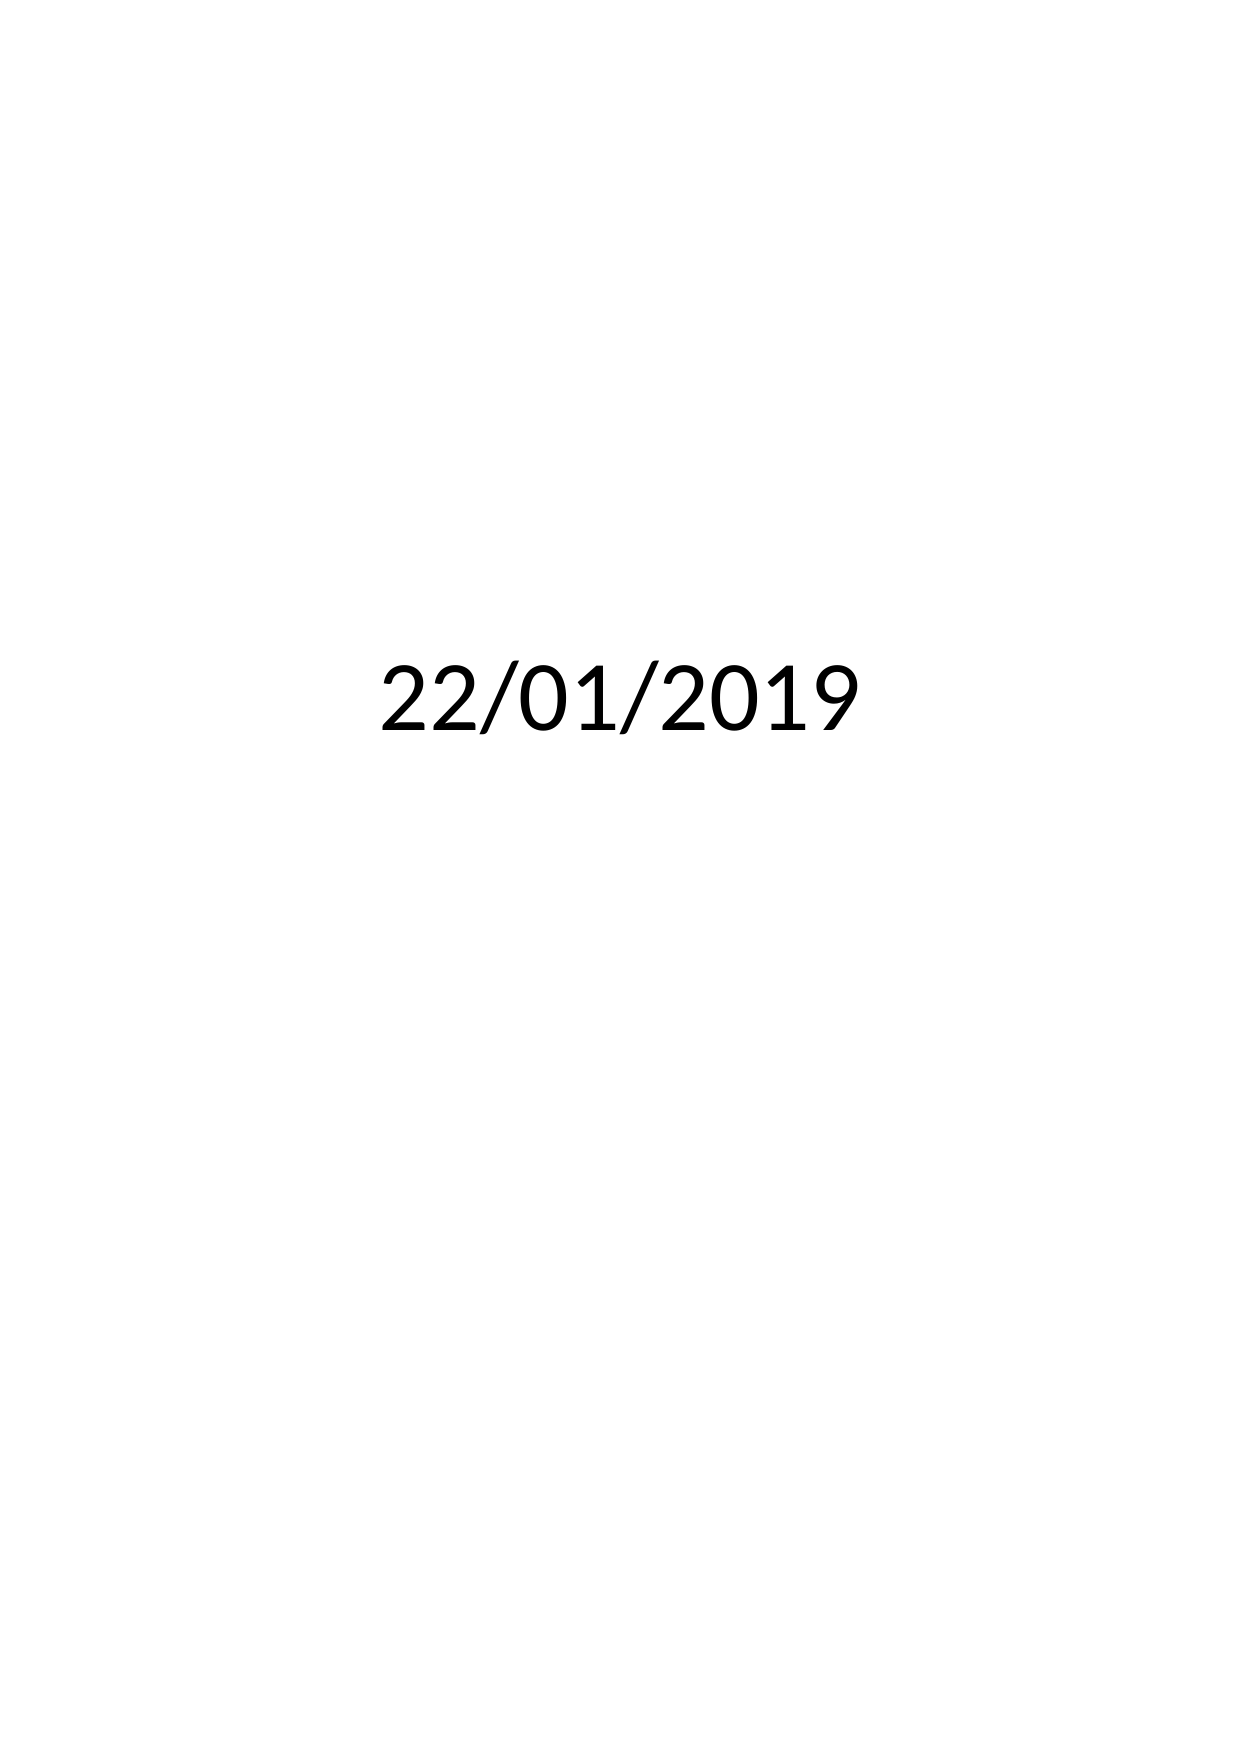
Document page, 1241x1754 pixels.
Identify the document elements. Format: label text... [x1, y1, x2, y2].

text 22/01/2019 [150, 633, 1090, 756]
